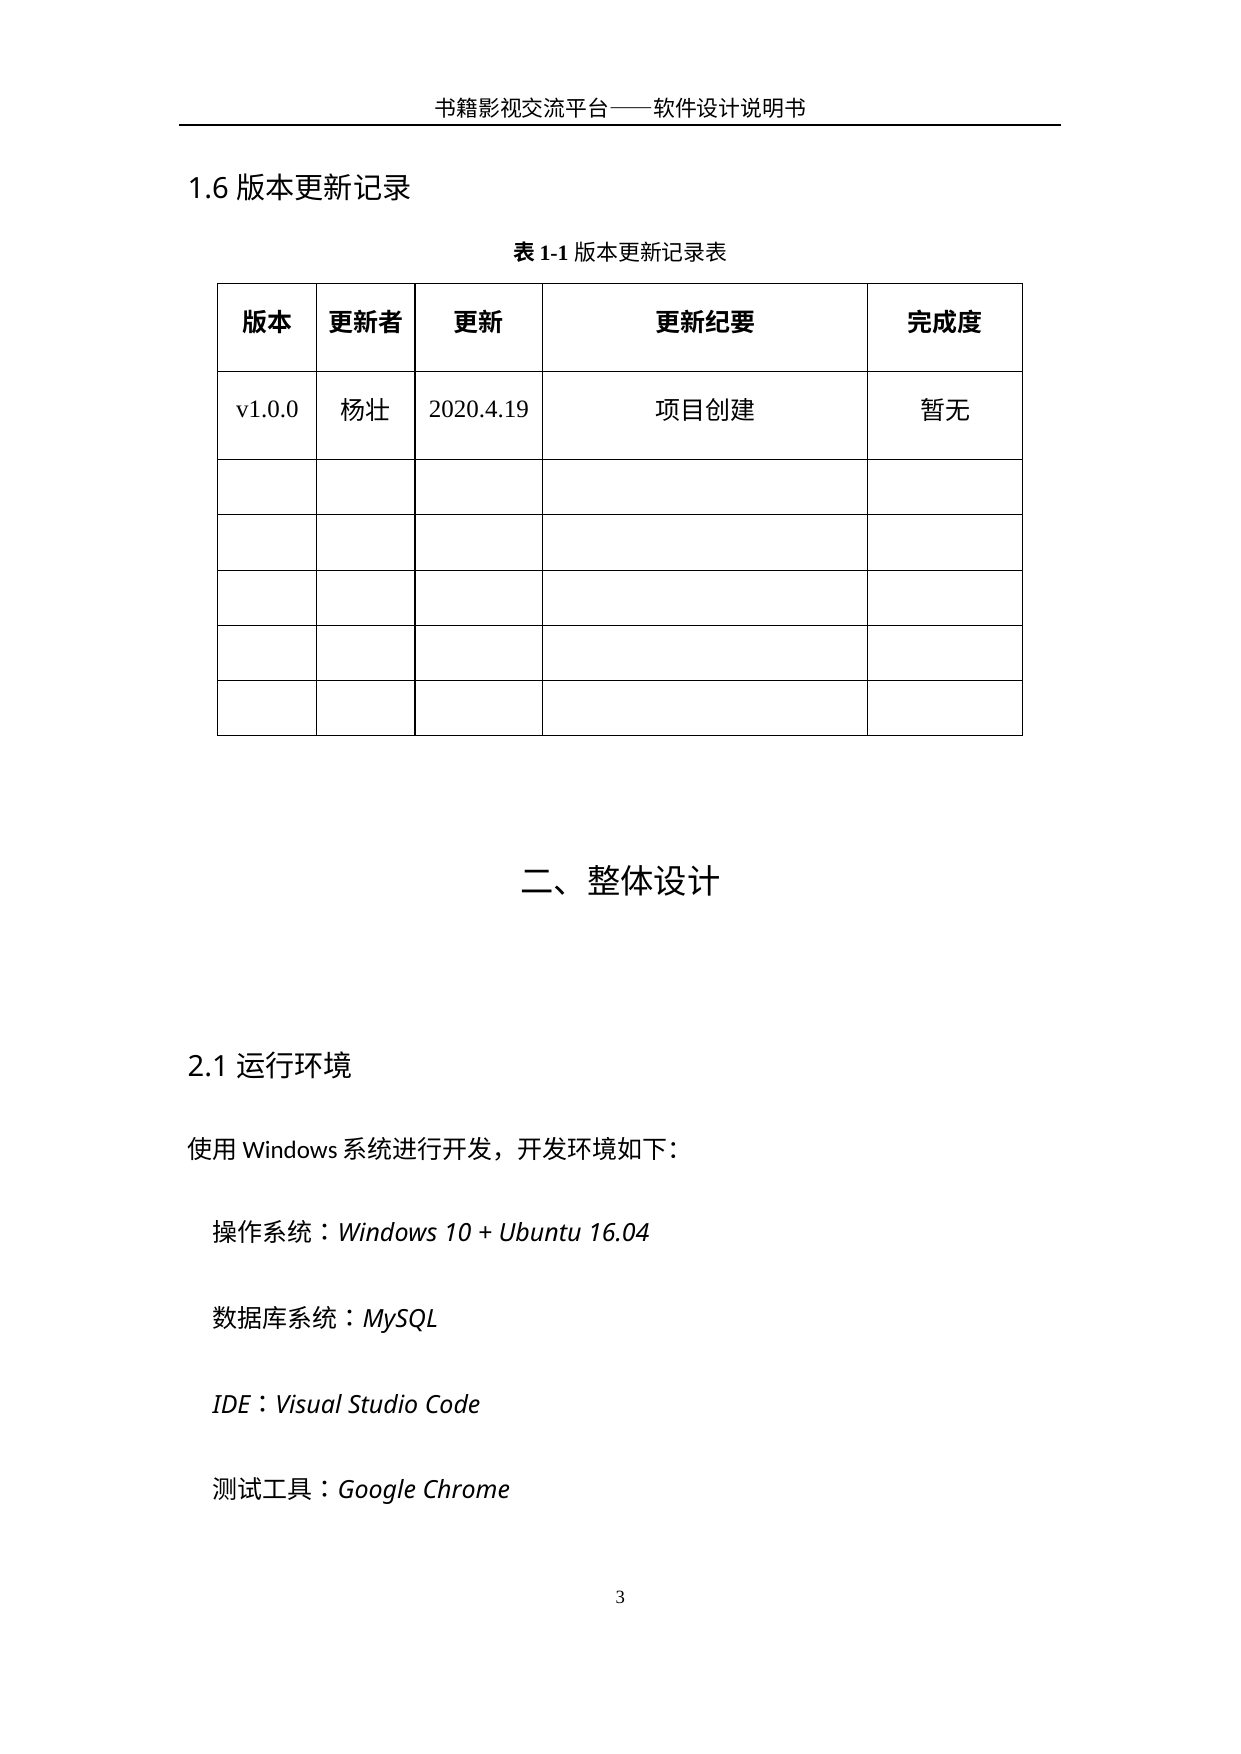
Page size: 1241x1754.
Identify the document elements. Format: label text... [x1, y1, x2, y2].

table_cell [218, 681, 316, 735]
table_cell 项目创建 [543, 372, 867, 459]
table_cell [317, 515, 414, 569]
table_cell 暂无 [868, 372, 1022, 459]
table_header 完成度 [868, 284, 1022, 371]
subtitle 2.1 运行环境 [187, 1032, 1053, 1097]
table_cell [317, 460, 414, 514]
text 使用Windows系统进行开发，开发环境如下： [187, 1115, 1053, 1180]
text 表1-1 版本更新记录表 [187, 235, 1053, 267]
table_header 更新者 [317, 284, 414, 371]
text 数据库系统：MySQL [212, 1285, 1053, 1350]
table_cell [416, 515, 542, 569]
table_cell [218, 571, 316, 625]
text 操作系统：Windows 10 + Ubuntu 16.04 [212, 1199, 1053, 1264]
table_cell [543, 626, 867, 680]
text IDE：Visual Studio Code [212, 1371, 1053, 1436]
table_cell [317, 626, 414, 680]
table_header 更新 [416, 284, 542, 371]
table_cell v1.0.0 [218, 372, 316, 459]
table_cell [218, 460, 316, 514]
table_cell [868, 515, 1022, 569]
table_cell [317, 571, 414, 625]
table_cell [868, 626, 1022, 680]
table_cell 2020.4.19 [416, 372, 542, 459]
table_cell [218, 515, 316, 569]
table_header 版本 [218, 284, 316, 371]
table_cell [868, 681, 1022, 735]
table_cell [416, 571, 542, 625]
table_cell [543, 460, 867, 514]
table_cell [317, 681, 414, 735]
table_cell [416, 681, 542, 735]
subtitle 1.6 版本更新记录 [187, 154, 1053, 219]
table_cell [543, 571, 867, 625]
table_cell [416, 626, 542, 680]
table_cell [416, 460, 542, 514]
table_cell [543, 681, 867, 735]
table_cell [868, 571, 1022, 625]
table_cell 杨壮 [317, 372, 414, 459]
table_cell [218, 626, 316, 680]
subtitle 二、整体设计 [187, 846, 1053, 911]
table_header 更新纪要 [543, 284, 867, 371]
text 测试工具：Google Chrome [212, 1457, 1053, 1522]
table_cell [868, 460, 1022, 514]
table_cell [543, 515, 867, 569]
